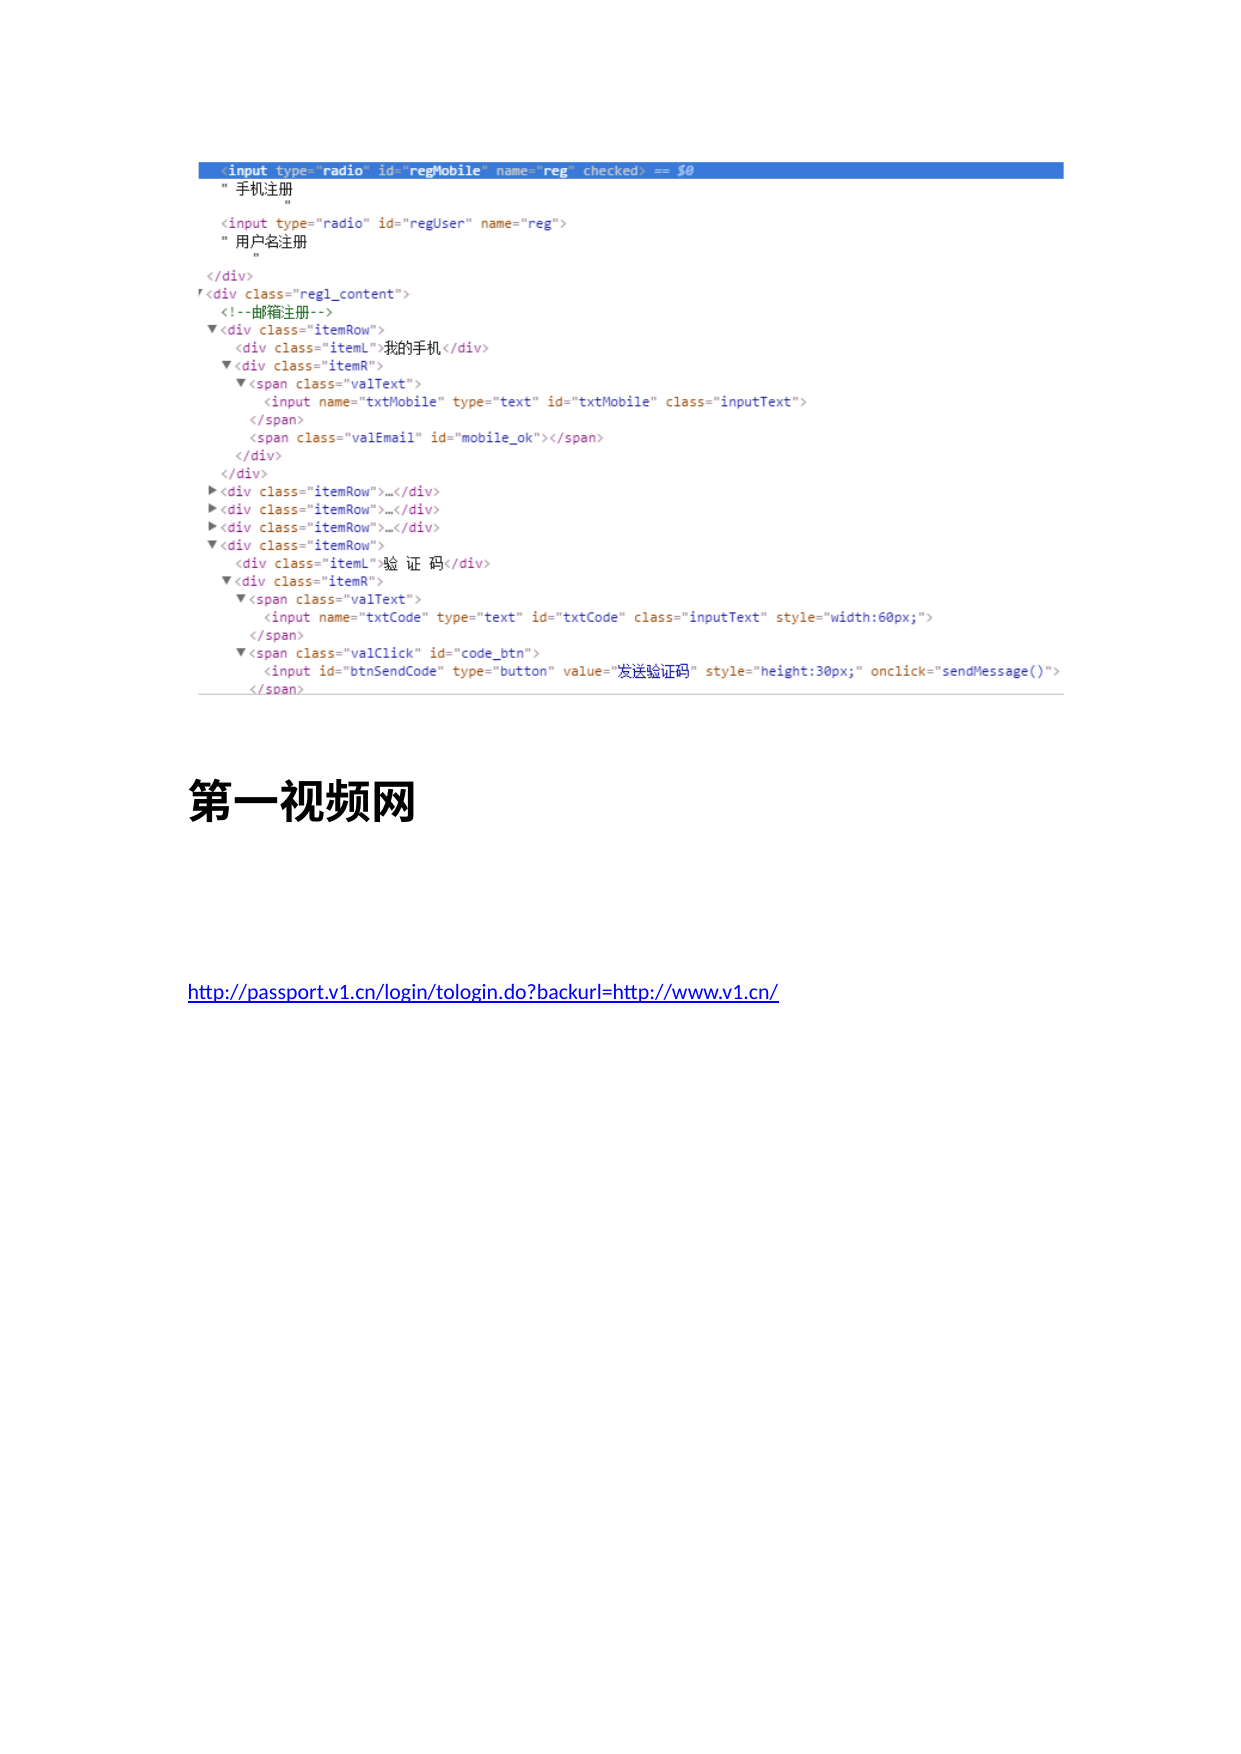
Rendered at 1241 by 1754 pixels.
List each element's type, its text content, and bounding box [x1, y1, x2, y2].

subtitle 第一视频网 [187, 750, 1053, 847]
text http://passport.v1.cn/login/tologin.do?backurl=http://www.v1.cn/ [187, 975, 1053, 1008]
picture [198, 162, 1064, 695]
